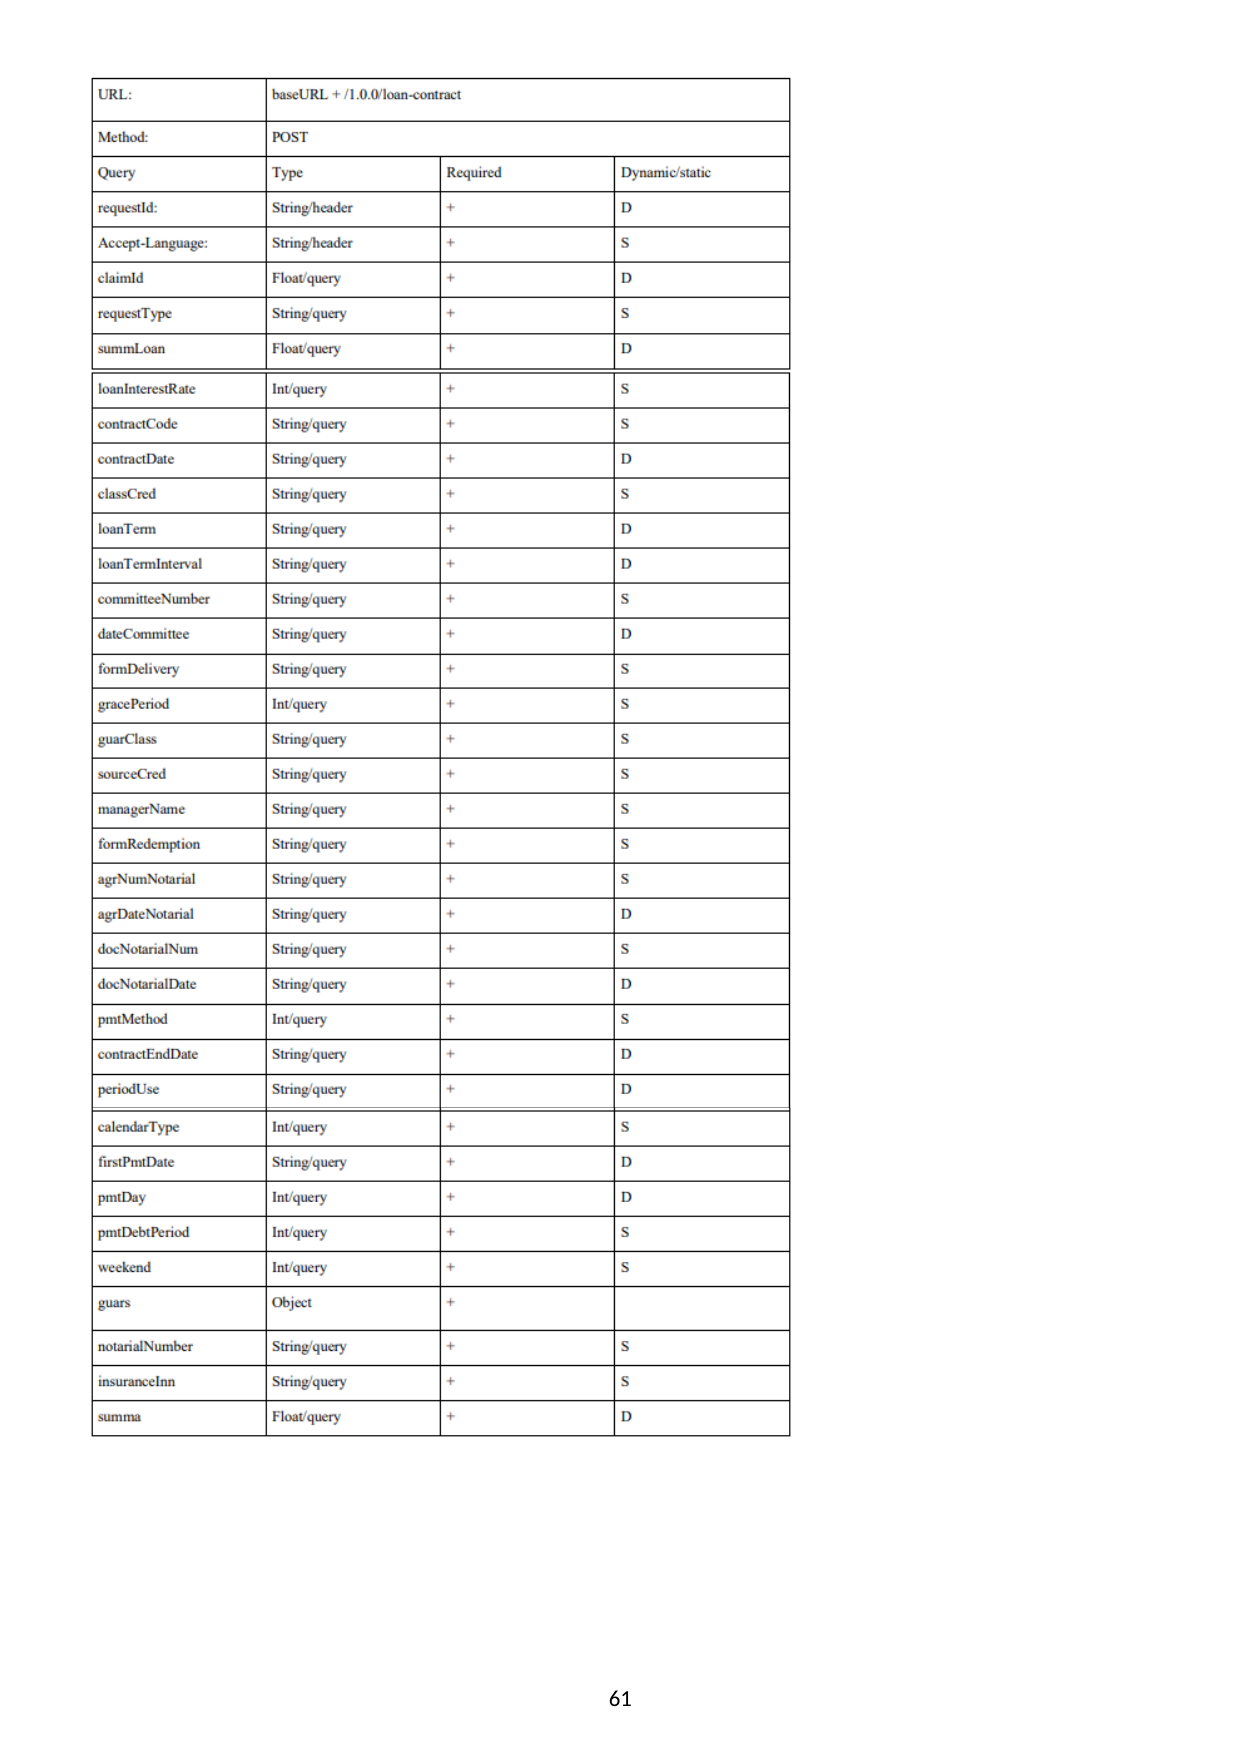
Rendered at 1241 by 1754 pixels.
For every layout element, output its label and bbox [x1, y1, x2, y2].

picture [88, 73, 794, 1439]
